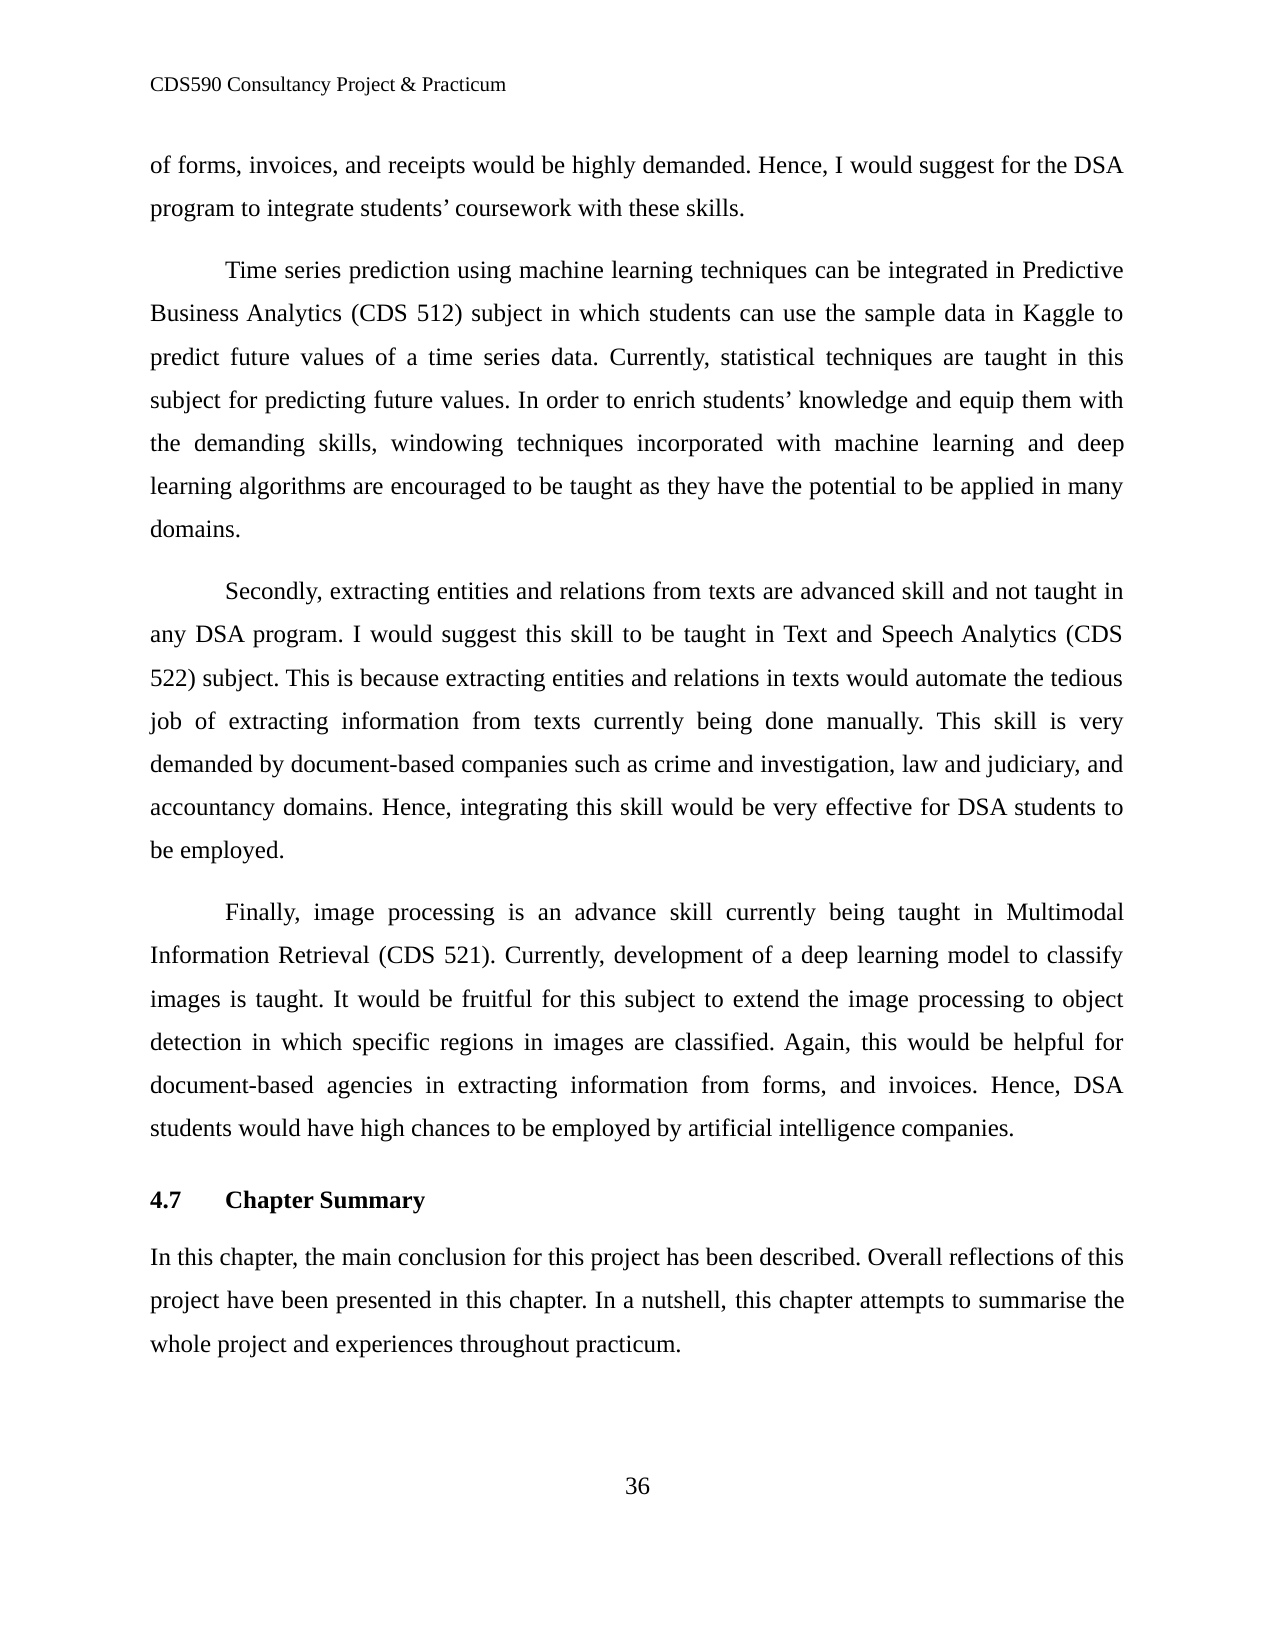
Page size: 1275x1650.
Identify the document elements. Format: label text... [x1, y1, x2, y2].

text Secondly, extracting entities and relations from texts are advanced skill and not taught in any DSA program. I would suggest this skill to be taught in Text and Speech Analytics (CDS 522) subject. This is because extracting entities and relations in texts would automate the tedious job of extracting information from texts currently being done manually. This skill is very demanded by document-based companies such as crime and investigation, law and judiciary, and accountancy domains. Hence, integrating this skill would be very effective for DSA students to be employed. [150, 576, 1125, 864]
text Time series prediction using machine learning techniques can be integrated in Predictive Business Analytics (CDS 512) subject in which students can use the sample data in Kaggle to predict future values of a time series data. Currently, statistical techniques are taught in this subject for predicting future values. In order to enrich students’ knowledge and equip them with the demanding skills, windowing techniques incorporated with machine learning and deep learning algorithms are encouraged to be taught as they have the potential to be applied in many domains. [150, 255, 1125, 543]
text In this chapter, the main conclusion for this project has been described. Overall reflections of this project have been presented in this chapter. In a nutshell, this chapter attempts to summarise the whole project and experiences throughout practicum. [150, 1242, 1125, 1357]
subtitle 4.7 Chapter Summary [150, 1185, 1125, 1214]
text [150, 150, 1125, 222]
text Finally, image processing is an advance skill currently being taught in Multimodal Information Retrieval (CDS 521). Currently, development of a deep learning model to classify images is taught. It would be fruitful for this subject to extend the image processing to object detection in which specific regions in images are classified. Again, this would be helpful for document-based agencies in extracting information from forms, and invoices. Hence, DSA students would have high chances to be employed by artificial intelligence companies. [150, 897, 1125, 1142]
